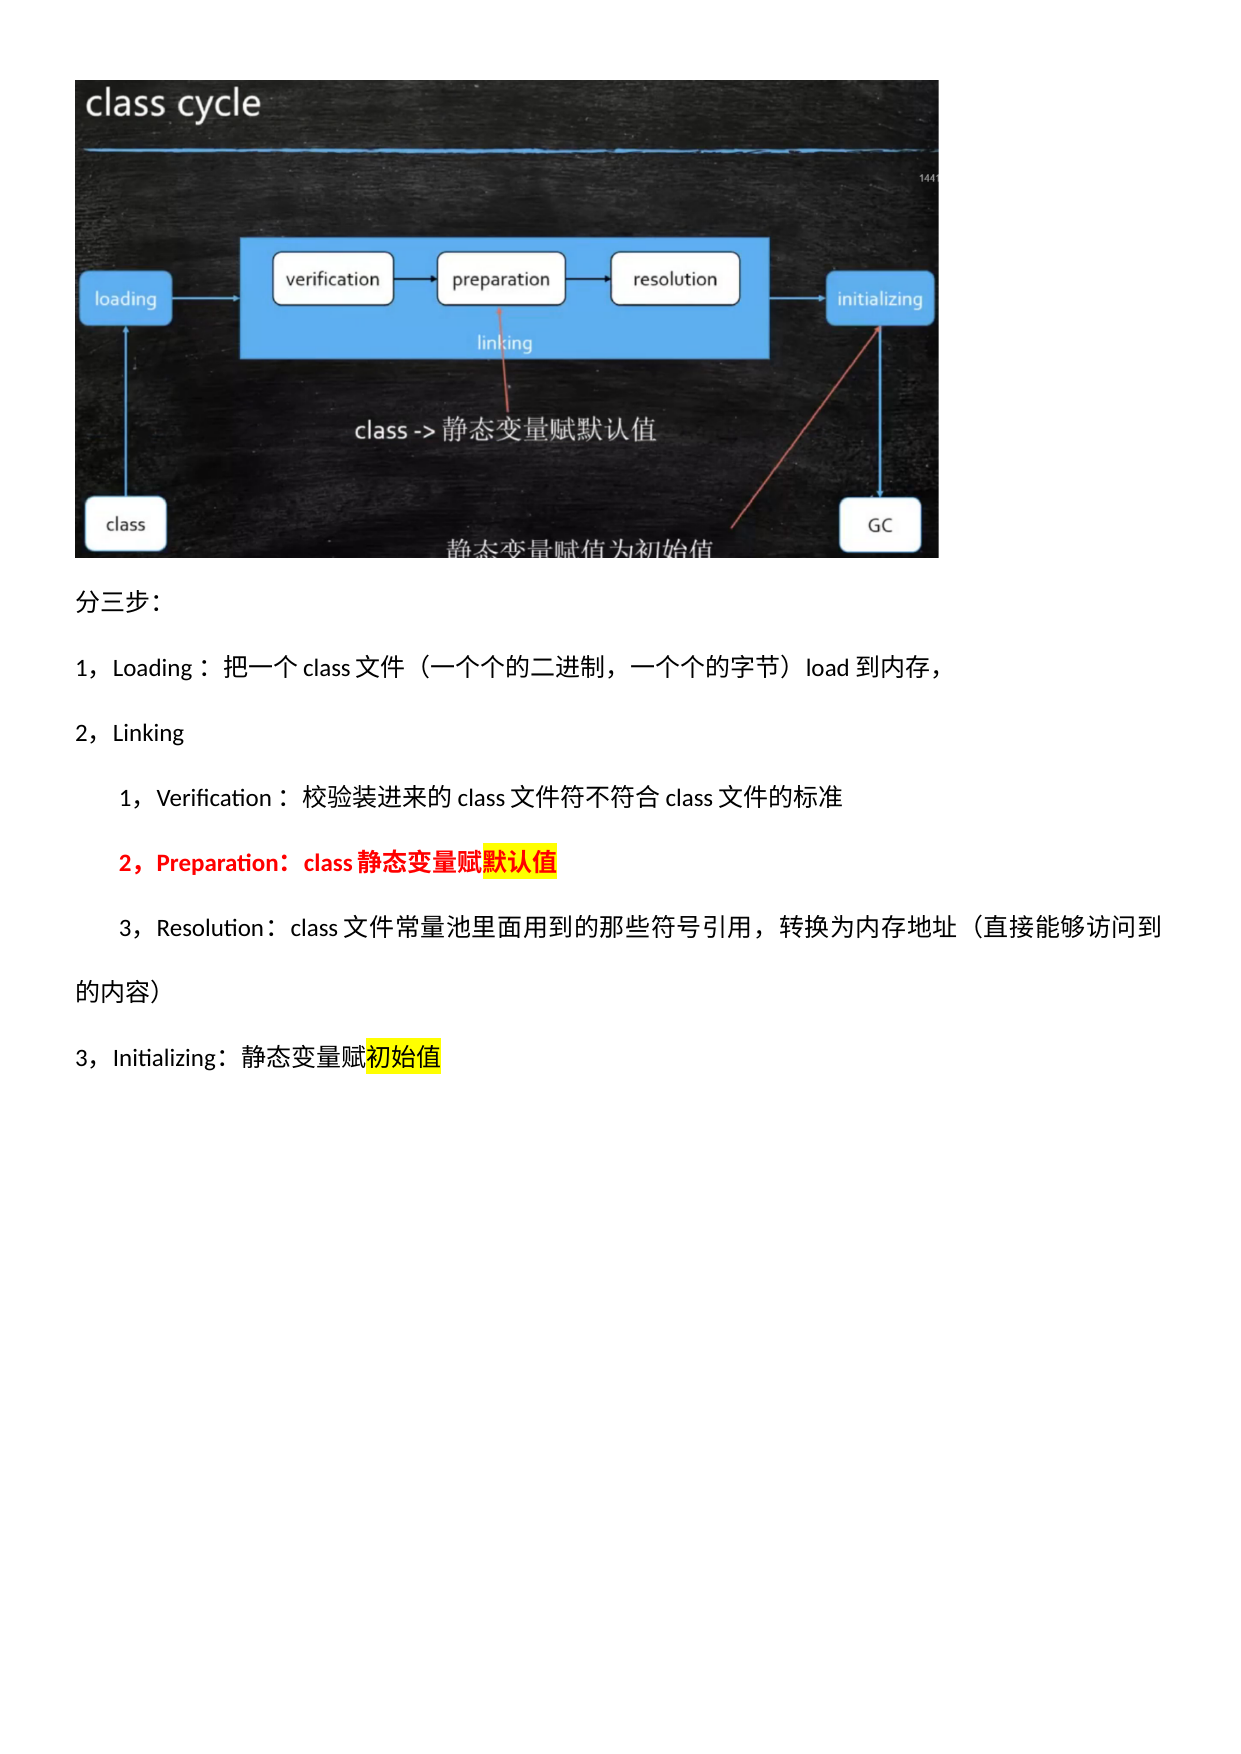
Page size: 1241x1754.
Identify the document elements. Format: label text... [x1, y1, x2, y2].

list Linking [75, 698, 1165, 763]
list Loading ：把一个class文件（一个个的二进制，一个个的字节）load到内存， [75, 633, 1165, 698]
picture [75, 80, 939, 558]
list Verification ：校验装进来的class文件符不符合class文件的标准 [75, 763, 1165, 828]
list Resolution：class文件常量池里面用到的那些符号引用，转换为内存地址（直接能够访问到的内容） [75, 893, 1165, 1023]
list Preparation：class静态变量赋默认值 [75, 828, 1165, 893]
list Initializing：静态变量赋初始值 [75, 1023, 1165, 1088]
list 分三步： [75, 568, 1165, 633]
